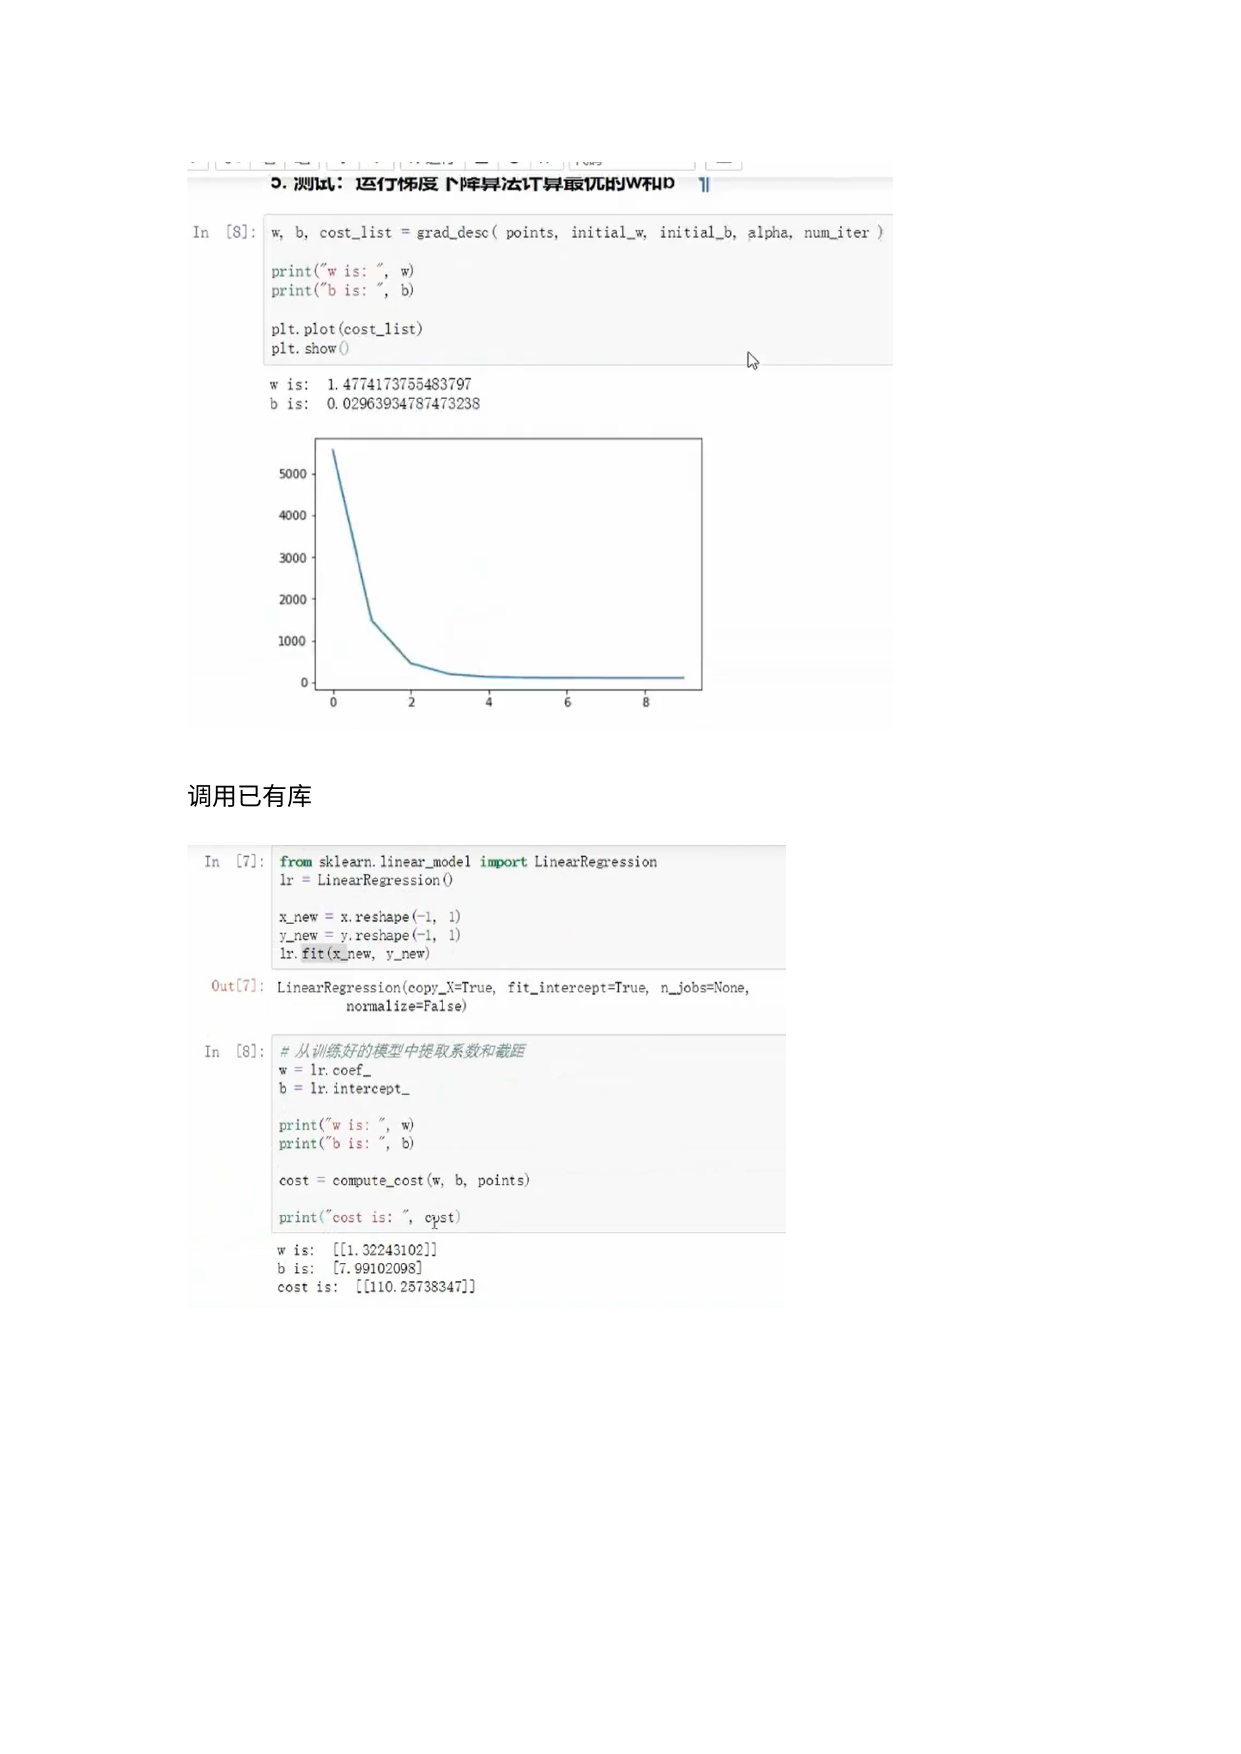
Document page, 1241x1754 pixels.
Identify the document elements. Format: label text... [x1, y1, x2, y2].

picture [187, 162, 894, 729]
text 调用已有库 [187, 762, 1053, 827]
picture [187, 845, 786, 1308]
